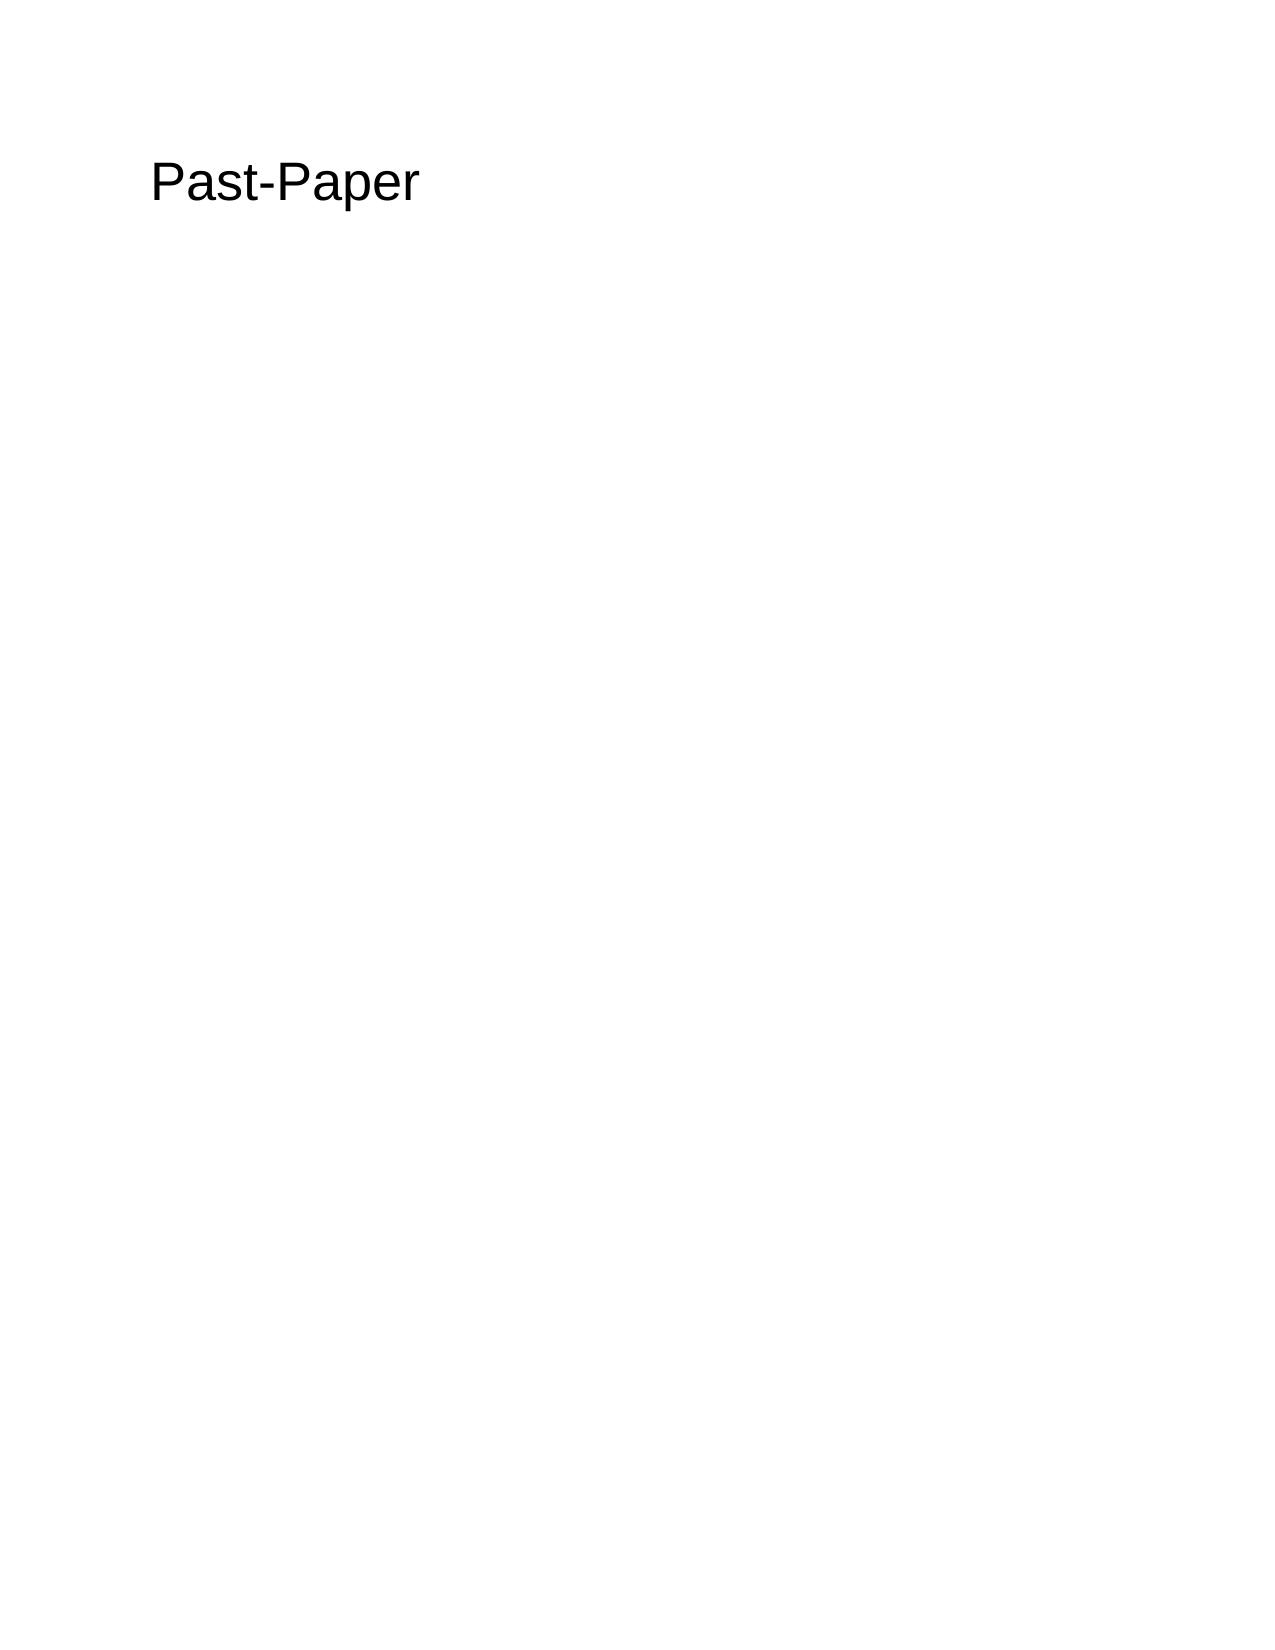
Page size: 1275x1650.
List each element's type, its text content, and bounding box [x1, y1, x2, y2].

title Past-Paper [150, 150, 1125, 212]
